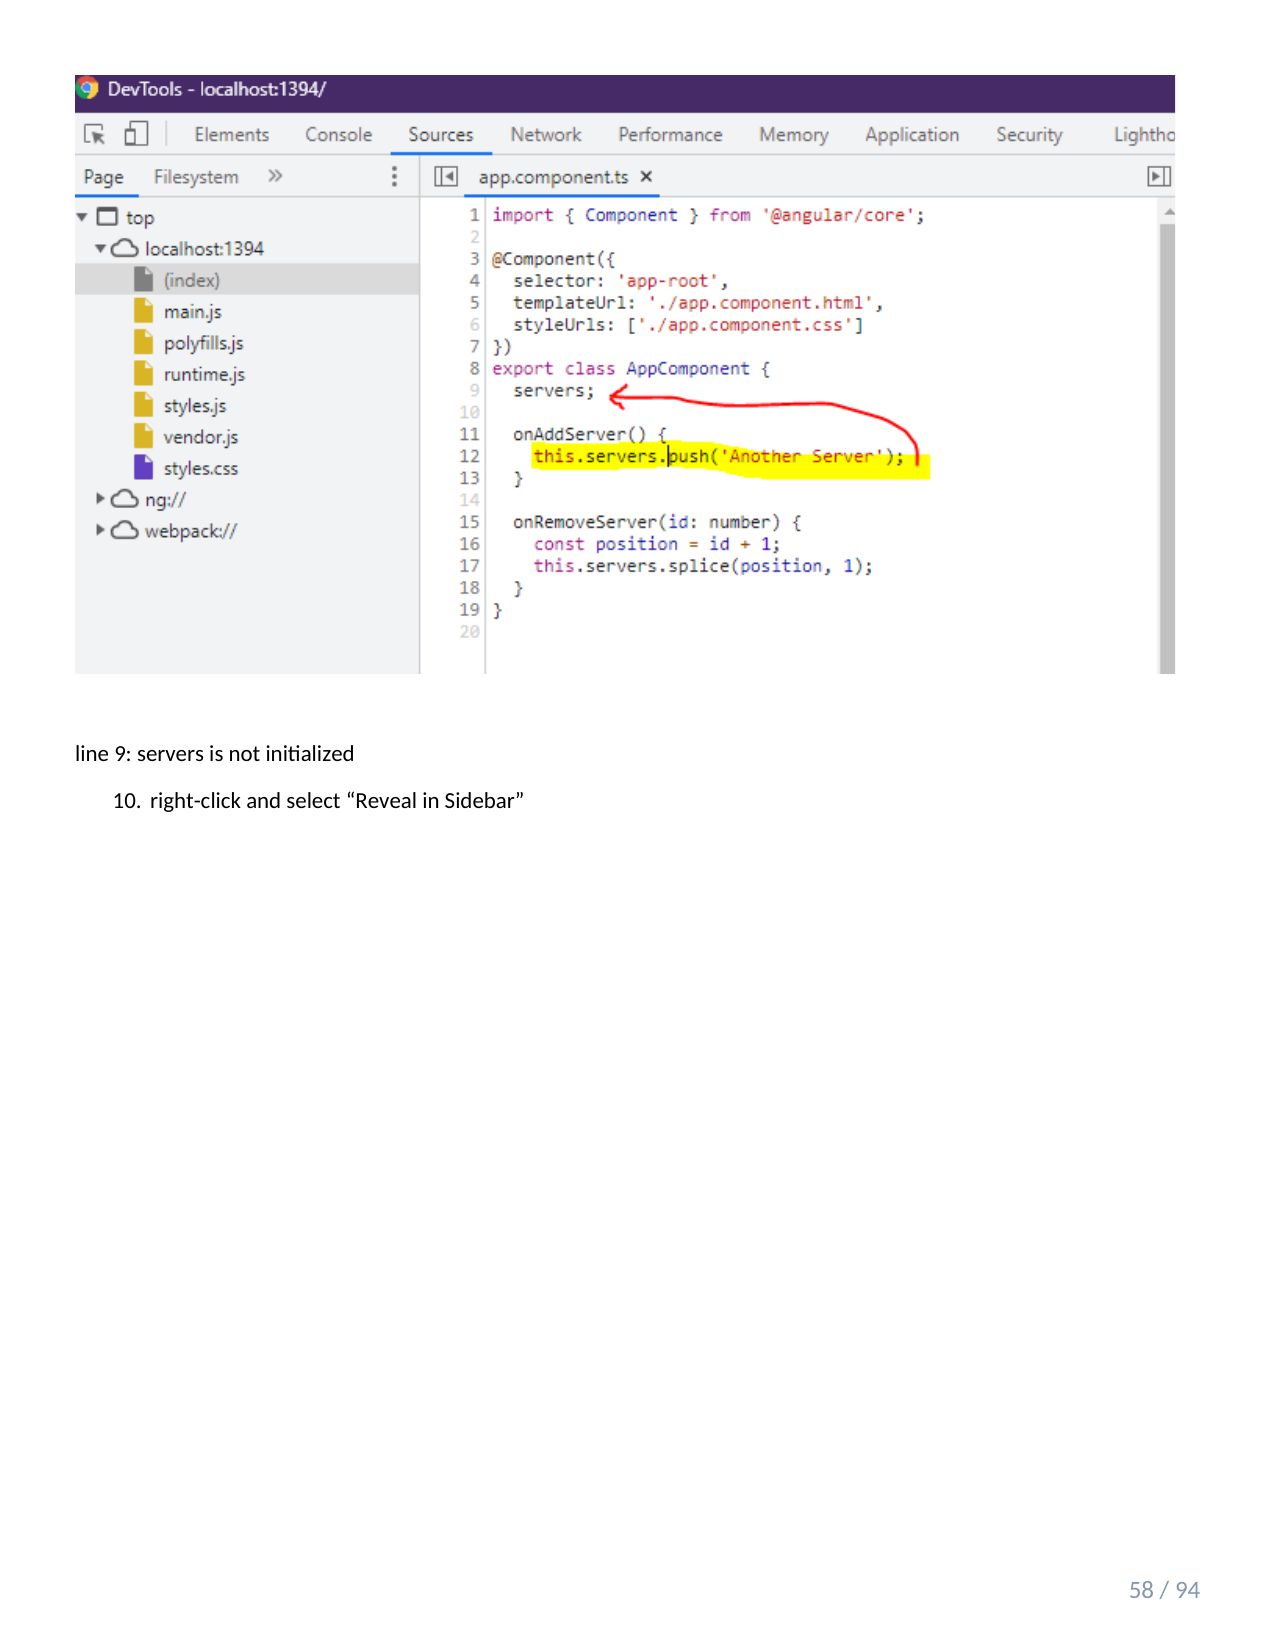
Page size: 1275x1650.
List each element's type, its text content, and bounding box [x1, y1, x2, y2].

text line 9: servers is not initialized [75, 739, 1200, 767]
picture [75, 75, 1175, 674]
list right-click and select “Reveal in Sidebar” [112, 786, 1200, 814]
